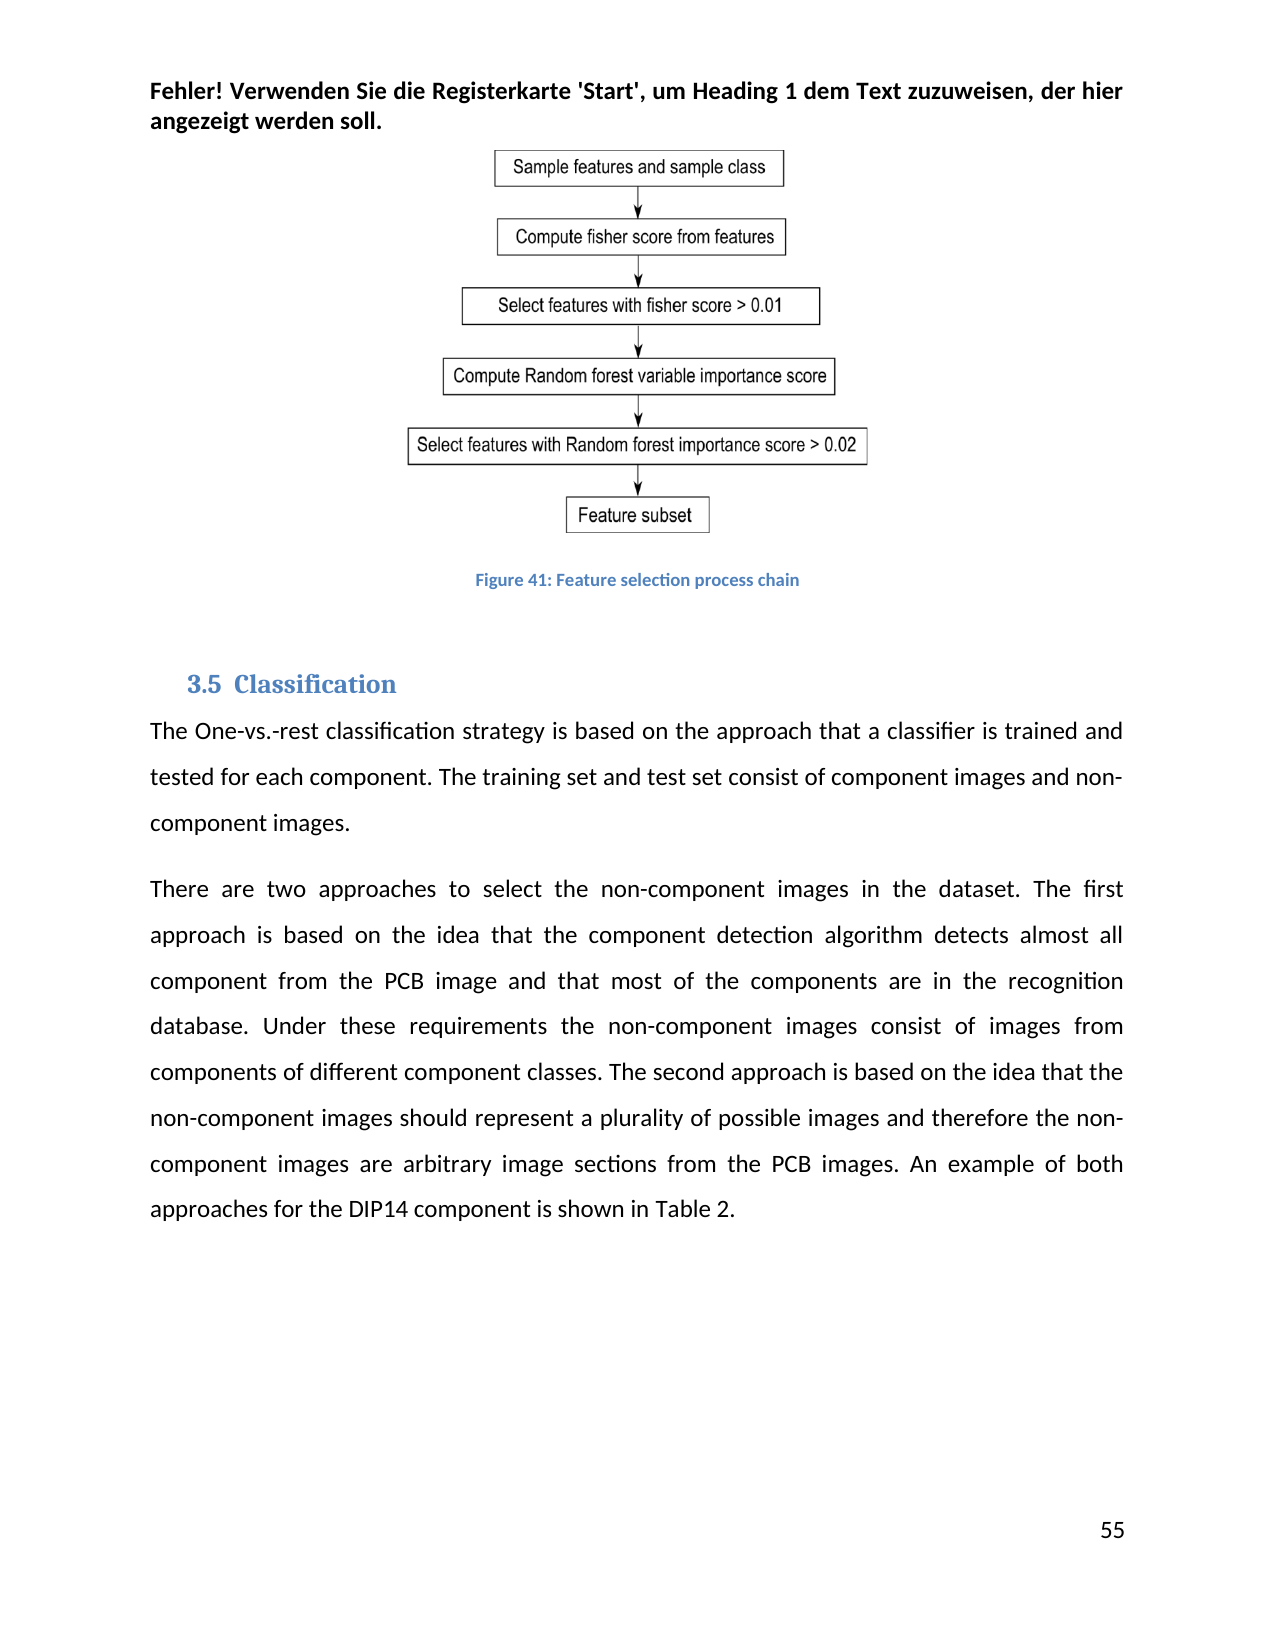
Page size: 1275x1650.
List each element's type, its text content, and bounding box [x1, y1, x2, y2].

picture [407, 150, 868, 533]
text The One-vs.-rest classification strategy is based on the approach that a classifier is trained and tested for each component. The training set and test set consist of component images and non-component images. [150, 715, 1125, 837]
text There are two approaches to select the non-component images in the dataset. The first approach is based on the idea that the component detection algorithm detects almost all component from the PCB image and that most of the components are in the recognition database. Under these requirements the non-component images consist of images from components of different component classes. The second approach is based on the idea that the non-component images should represent a plurality of possible images and therefore the non-component images are arbitrary image sections from the PCB images. An example of both approaches for the DIP14 component is shown in Table 2. [150, 873, 1125, 1224]
subtitle Classification [187, 669, 1125, 700]
